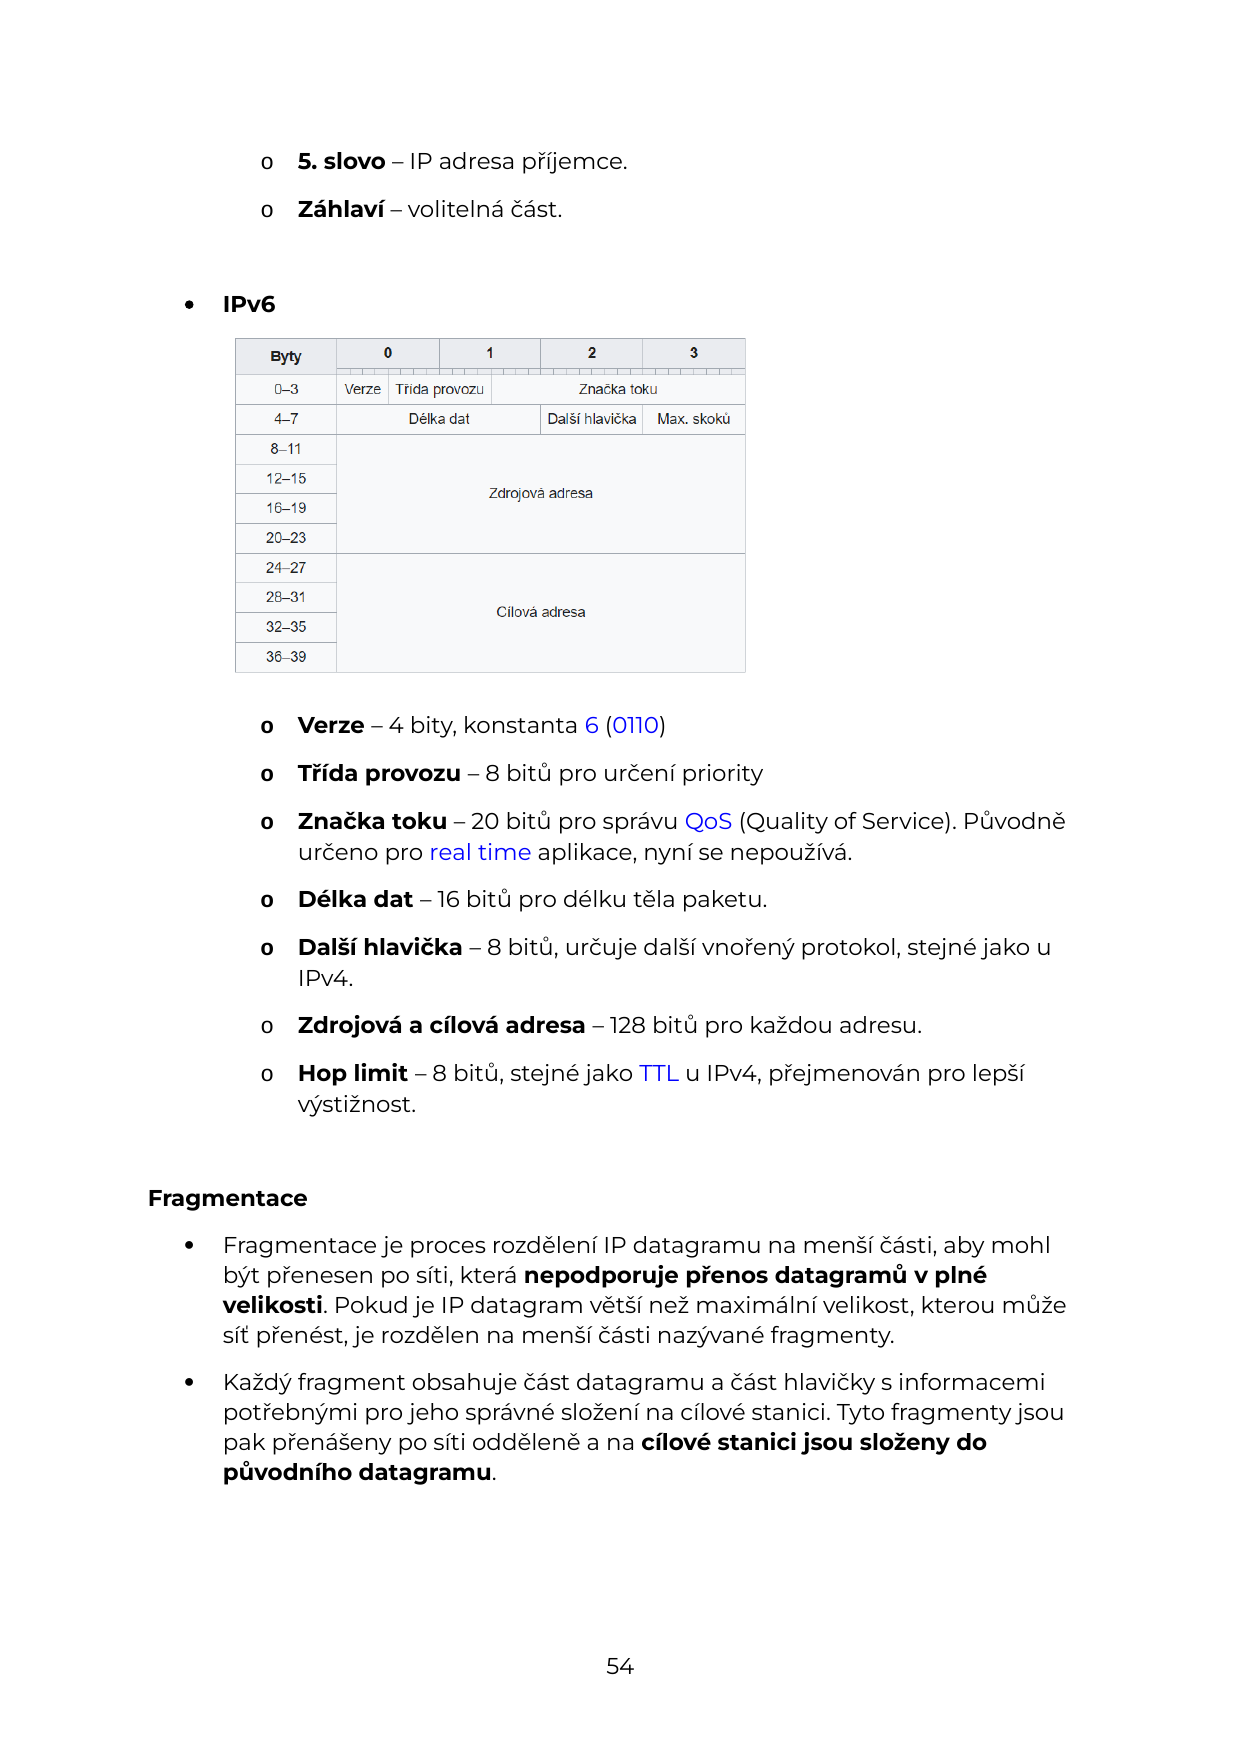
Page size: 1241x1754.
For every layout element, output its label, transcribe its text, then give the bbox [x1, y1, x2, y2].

picture [224, 337, 769, 677]
list Záhlaví – volitelná část. [260, 196, 1093, 225]
list Značka toku – 20 bitů pro správu QoS (Quality of Service). Původně určeno pro real time aplikace, nyní se nepoužívá. [260, 807, 1093, 867]
list Zdrojová a cílová adresa – 128 bitů pro každou adresu. [260, 1011, 1093, 1041]
text Fragmentace [148, 1184, 1093, 1212]
list Další hlavička – 8 bitů, určuje další vnořený protokol, stejné jako u IPv4. [260, 933, 1093, 993]
list Délka dat – 16 bitů pro délku těla paketu. [260, 885, 1093, 914]
list 5. slovo – IP adresa příjemce. [260, 148, 1093, 177]
list Verze – 4 bity, konstanta 6 (0110) [260, 711, 1093, 740]
list Fragmentace je proces rozdělení IP datagramu na menší části, aby mohl být přenesen po síti, která nepodporuje přenos datagramů v plné velikosti. Pokud je IP datagram větší než maximální velikost, kterou může síť přenést, je rozdělen na menší části nazývané fragmenty. [185, 1231, 1093, 1349]
list Hop limit – 8 bitů, stejné jako TTL u IPv4, přejmenován pro lepší výstižnost. [260, 1059, 1093, 1119]
list Každý fragment obsahuje část datagramu a část hlavičky s informacemi potřebnými pro jeho správné složení na cílové stanici. Tyto fragmenty jsou pak přenášeny po síti odděleně a na cílové stanici jsou složeny do původního datagramu. [185, 1368, 1093, 1486]
list Třída provozu – 8 bitů pro určení priority [260, 759, 1093, 788]
list IPv6 [185, 290, 1093, 318]
